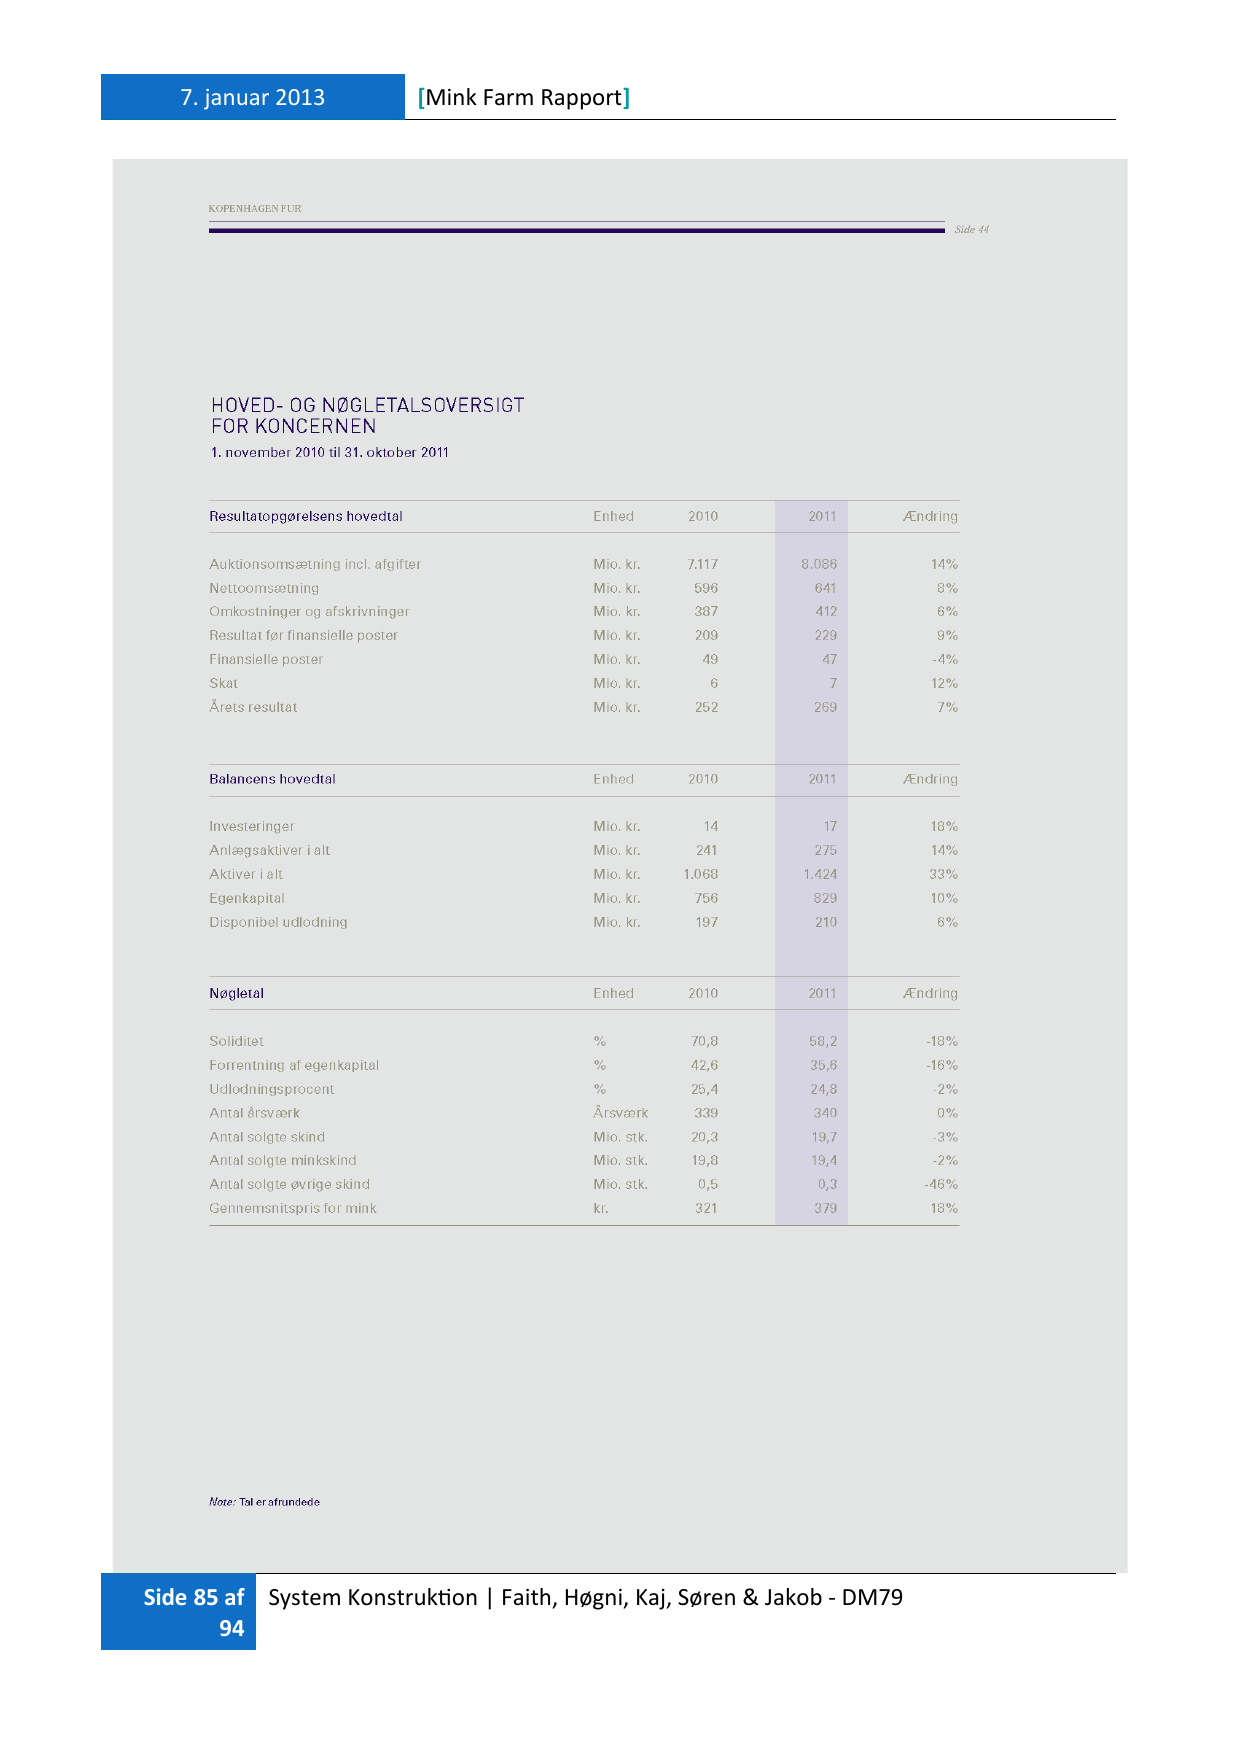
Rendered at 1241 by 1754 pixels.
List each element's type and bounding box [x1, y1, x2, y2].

picture [112, 159, 1128, 1573]
table_cell [101, 151, 1139, 1573]
